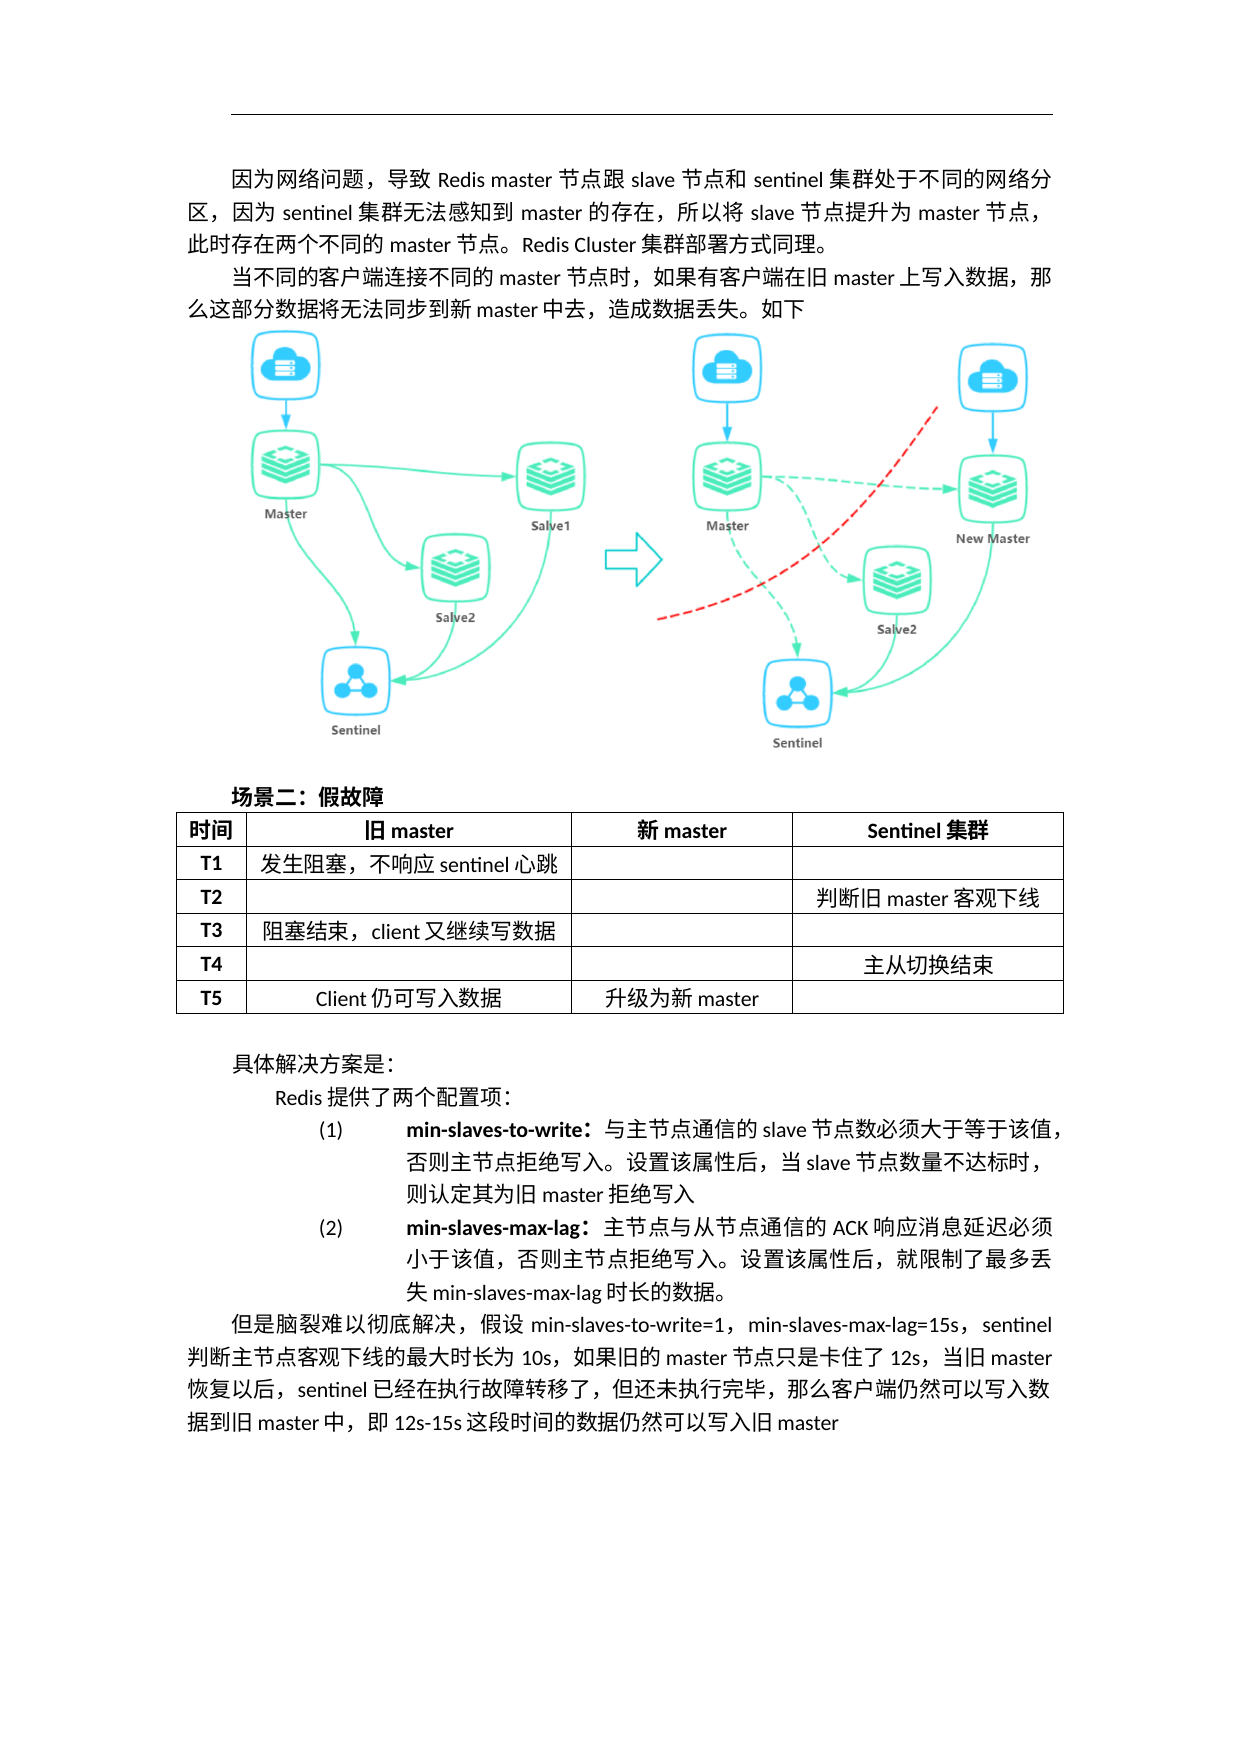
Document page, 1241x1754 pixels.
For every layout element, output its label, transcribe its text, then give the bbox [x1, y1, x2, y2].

table_cell 阻塞结束，client又继续写数据 [247, 914, 571, 946]
table_cell Client仍可写入数据 [247, 981, 571, 1013]
table_cell 升级为新master [572, 981, 792, 1013]
table_cell [572, 947, 792, 980]
table_header 旧master [247, 813, 571, 846]
table_cell T3 [177, 914, 246, 946]
text 场景二：假故障 [187, 779, 1053, 812]
table_cell [572, 847, 792, 879]
table_cell T1 [177, 847, 246, 879]
table_cell [793, 847, 1063, 879]
text Redis提供了两个配置项： [188, 1079, 1053, 1112]
table_header 时间 [177, 813, 246, 846]
table_cell [247, 947, 571, 980]
list min-slaves-to-write：与主节点通信的slave节点数必须大于等于该值，否则主节点拒绝写入。设置该属性后，当slave节点数量不达标时，则认定其为旧master拒绝写入 [319, 1112, 1053, 1209]
table_cell 主从切换结束 [793, 947, 1063, 980]
table_cell [247, 880, 571, 913]
text 但是脑裂难以彻底解决，假设min-slaves-to-write=1，min-slaves-max-lag=15s，sentinel判断主节点客观下线的最大时长为10s，如果旧的master节点只是卡住了12s，当旧master恢复以后，sentinel已经在执行故障转移了，但还未执行完毕，那么客户端仍然可以写入数据到旧master中，即12s-15s这段时间的数据仍然可以写入旧master [187, 1307, 1053, 1437]
table_cell [572, 914, 792, 946]
table_cell T2 [177, 880, 246, 913]
list min-slaves-max-lag：主节点与从节点通信的ACK响应消息延迟必须小于该值，否则主节点拒绝写入。设置该属性后，就限制了最多丢失min-slaves-max-lag时长的数据。 [319, 1209, 1053, 1307]
table_cell [572, 880, 792, 913]
table_cell T4 [177, 947, 246, 980]
picture [243, 324, 1041, 755]
text 因为网络问题，导致 Redis master 节点跟 slave 节点和 sentinel 集群处于不同的网络分区，因为 sentinel 集群无法感知到 master 的存在，所以将 slave 节点提升为 master 节点，此时存在两个不同的 master 节点。Redis Cluster 集群部署方式同理。 [187, 162, 1053, 259]
text 当不同的客户端连接不同的 master 节点时，如果有客户端在旧master上写入数据，那么这部分数据将无法同步到新master中去，造成数据丢失。如下 [187, 259, 1053, 324]
table_header 新master [572, 813, 792, 846]
table_cell T5 [177, 981, 246, 1013]
table_cell [793, 981, 1063, 1013]
table_cell [793, 914, 1063, 946]
text 具体解决方案是： [188, 1047, 1053, 1079]
table_cell 发生阻塞，不响应sentinel心跳 [247, 847, 571, 879]
table_cell 判断旧master客观下线 [793, 880, 1063, 913]
table_header Sentinel集群 [793, 813, 1063, 846]
